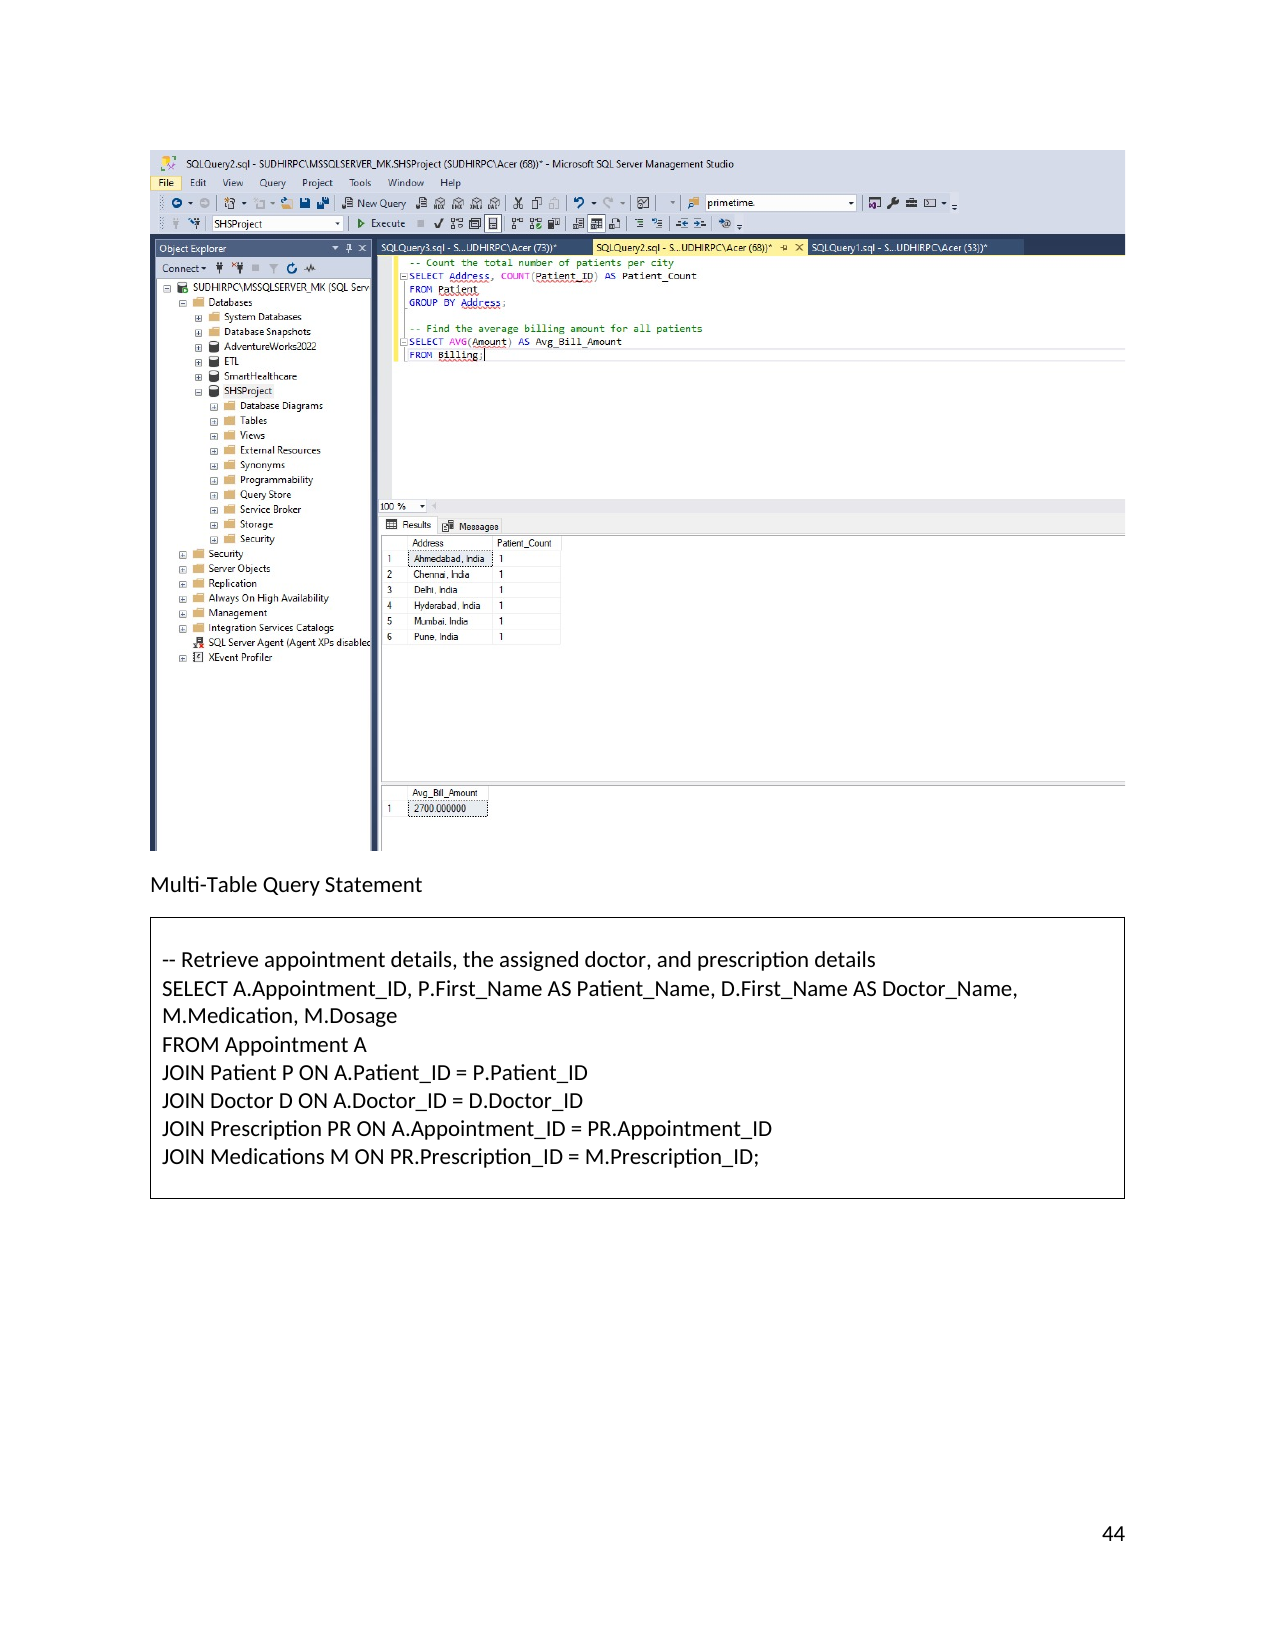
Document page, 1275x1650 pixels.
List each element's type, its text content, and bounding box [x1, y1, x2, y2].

picture [150, 150, 1125, 851]
text Multi-Table Query Statement [150, 870, 1125, 898]
table_header -- Retrieve appointment details, the assigned doctor, and prescription details SELECT A.Appointment_ID, P.First_Name AS Patient_Name, D.First_Name AS Doctor_Name, M.Medication, M.Dosage FROM Appointment A JOIN Patient P ON A.Patient_ID = P.Patient_ID JOIN Doctor D ON A.Doctor_ID = D.Doctor_ID JOIN Prescription PR ON A.Appointment_ID = PR.Appointment_ID JOIN Medications M ON PR.Prescription_ID = M.Prescription_ID; [151, 918, 1124, 1198]
